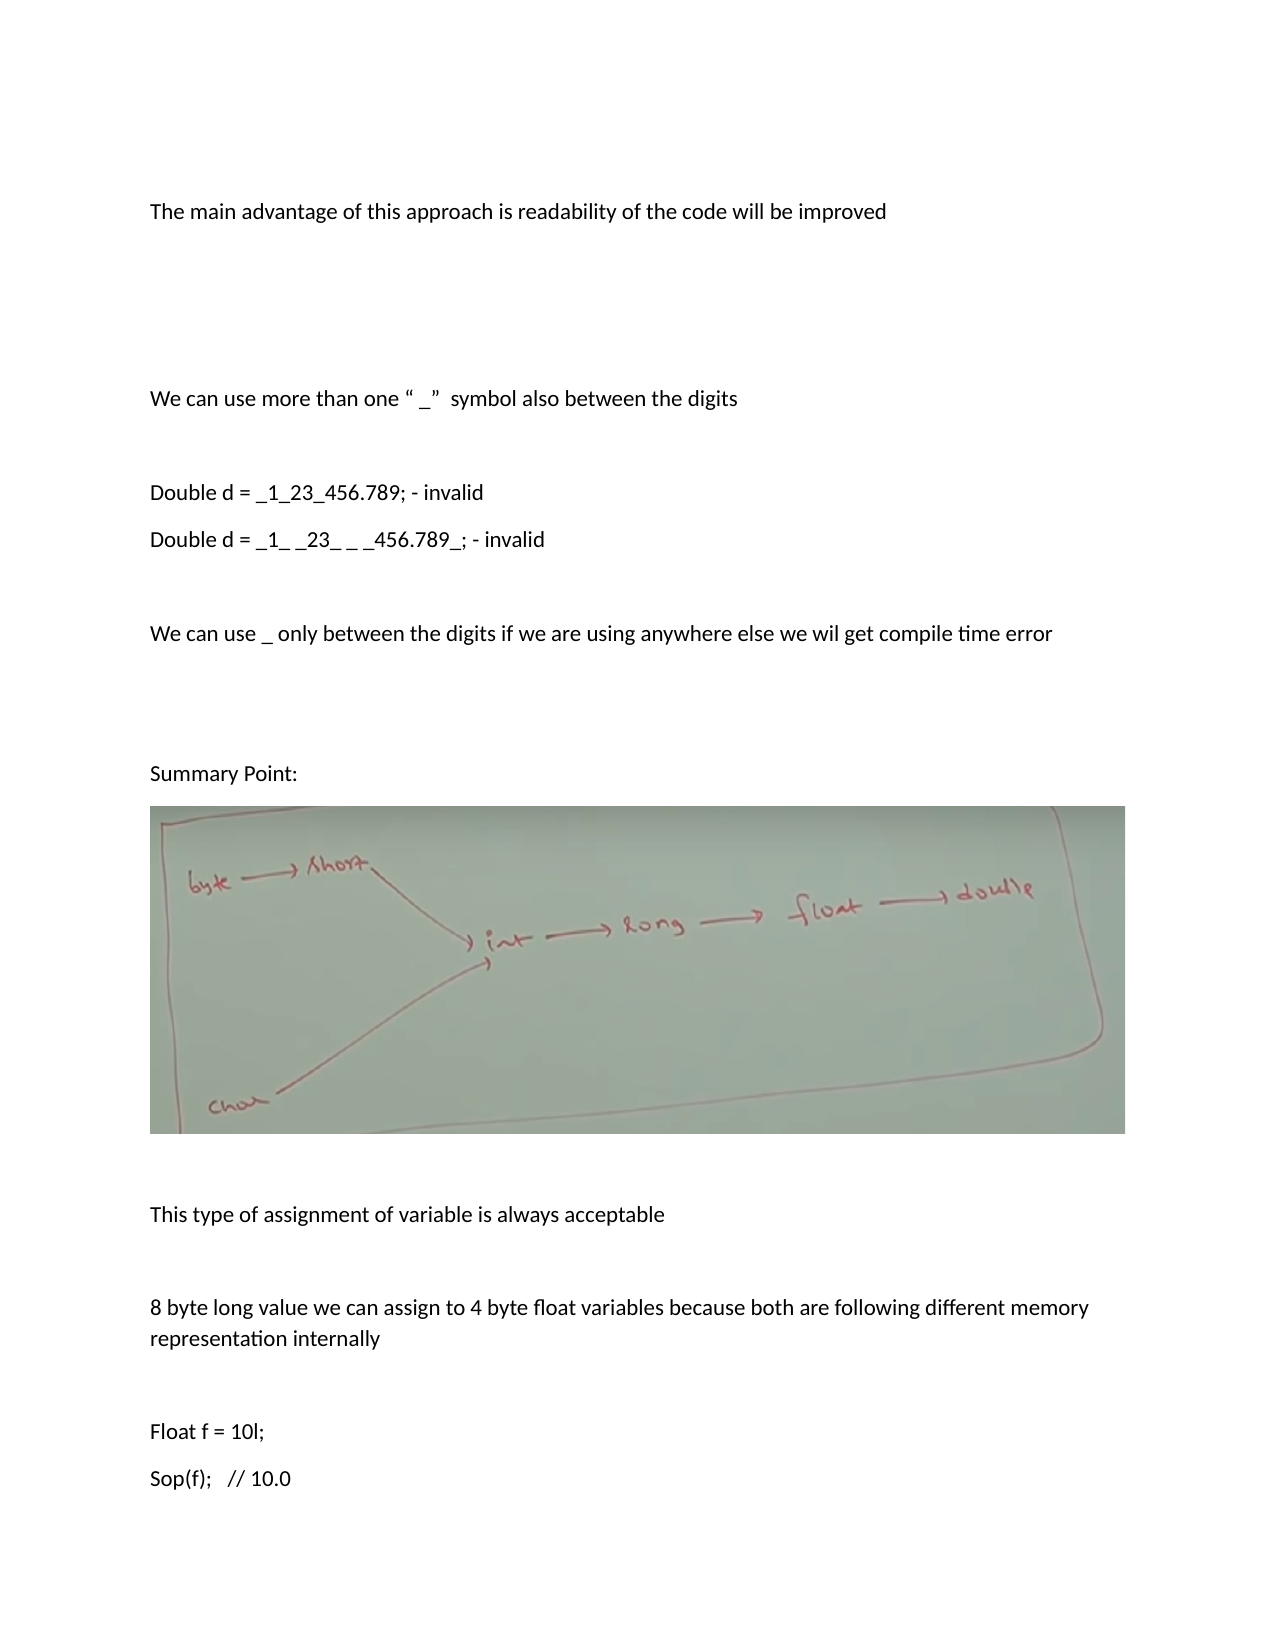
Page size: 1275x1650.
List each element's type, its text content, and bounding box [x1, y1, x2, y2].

text Sop(f); // 10.0 [150, 1464, 1125, 1492]
text Summary Point: [150, 759, 1125, 787]
text Float f = 10l; [150, 1417, 1125, 1446]
text The main advantage of this approach is readability of the code will be improved [150, 197, 1125, 225]
text 8 byte long value we can assign to 4 byte float variables because both are following different memory representation internally [150, 1293, 1125, 1352]
text This type of assignment of variable is always acceptable [150, 1200, 1125, 1228]
picture [150, 806, 1125, 1134]
text Double d = _1_23_456.789; - invalid [150, 478, 1125, 506]
text We can use _ only between the digits if we are using anywhere else we wil get compile time error [150, 619, 1125, 647]
text We can use more than one “ _” symbol also between the digits [150, 384, 1125, 412]
text Double d = _1_ _23_ _ _456.789_; - invalid [150, 525, 1125, 553]
